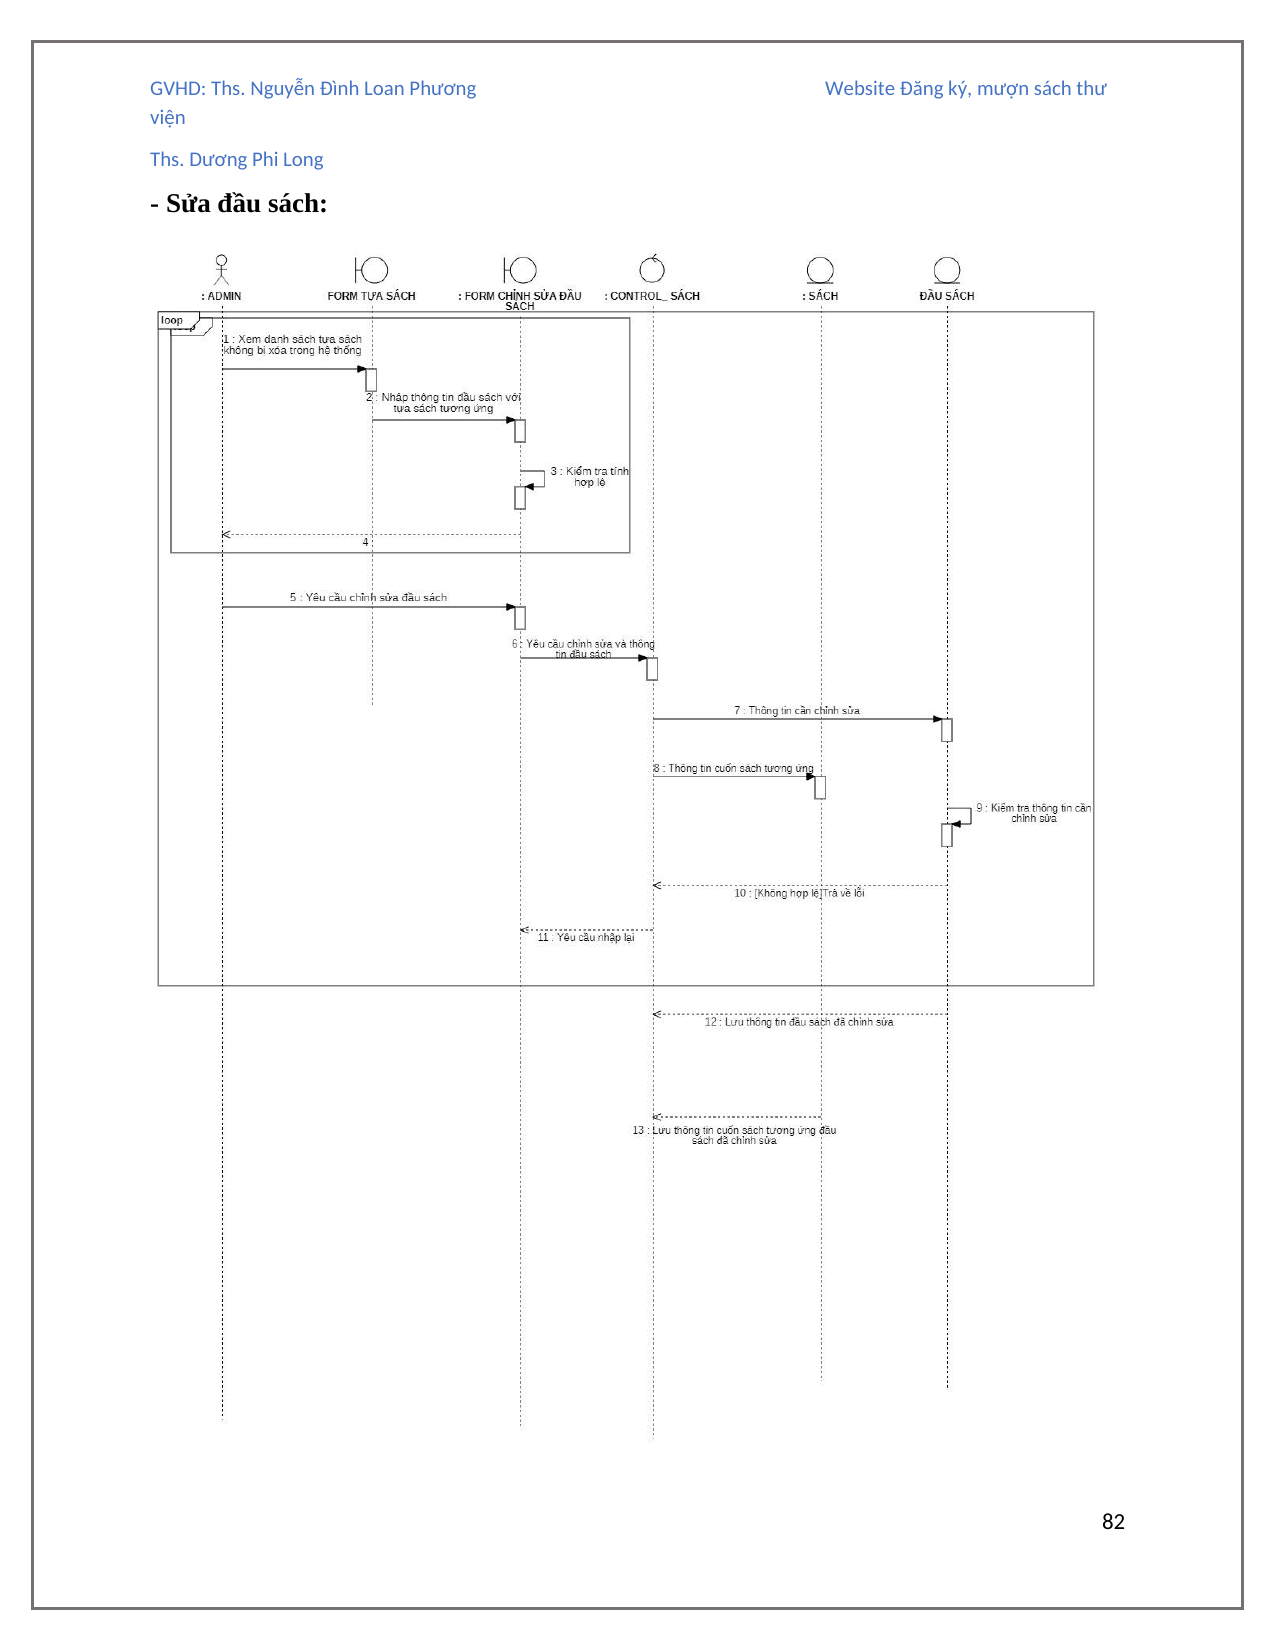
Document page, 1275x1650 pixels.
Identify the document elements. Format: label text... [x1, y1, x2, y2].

picture [150, 246, 1125, 1470]
text - Sửa đầu sách: [150, 188, 1125, 219]
